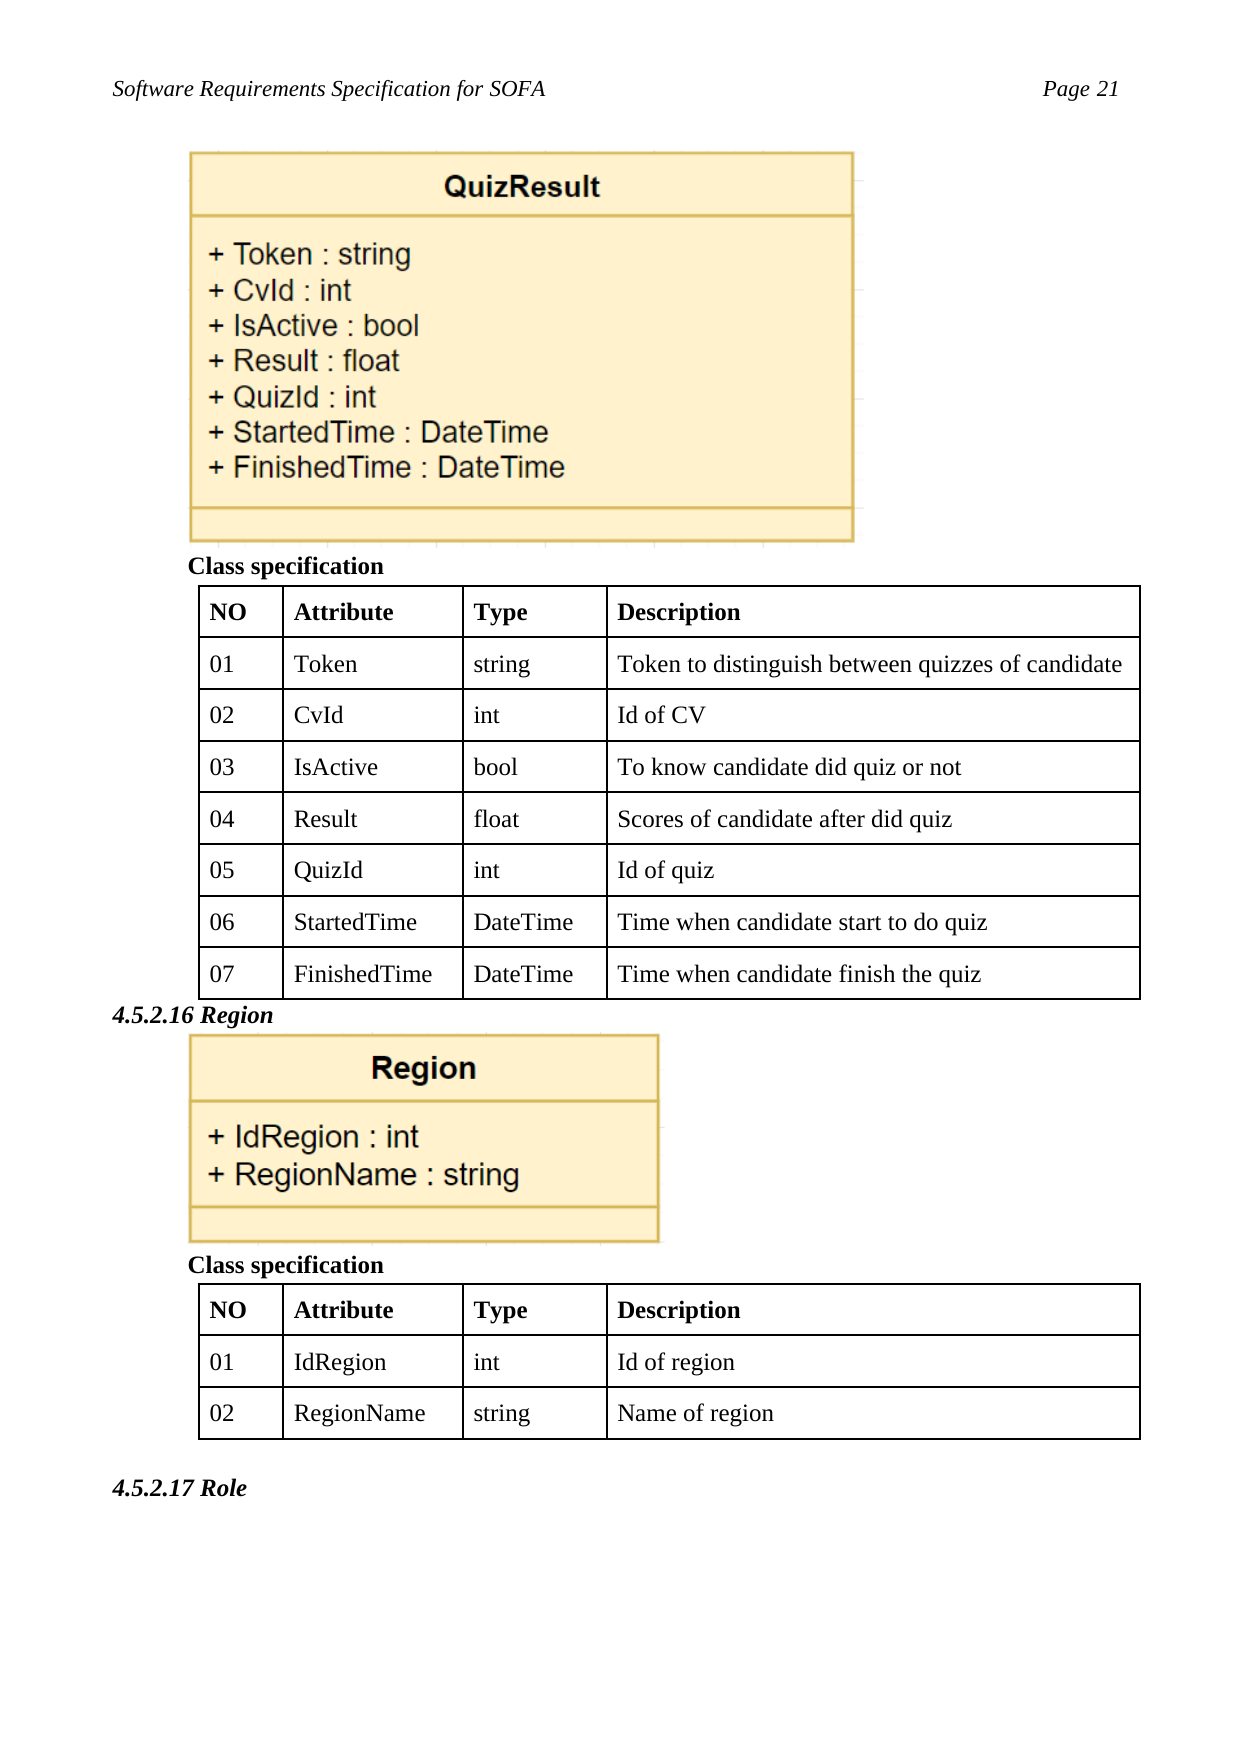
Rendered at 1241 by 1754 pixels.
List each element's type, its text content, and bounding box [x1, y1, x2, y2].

table_header Attribute [284, 587, 462, 636]
table_cell int [464, 690, 606, 739]
table_cell float [464, 793, 606, 843]
table_cell 04 [200, 793, 282, 843]
table_cell string [464, 638, 606, 688]
table_cell Token [284, 638, 462, 688]
table_cell int [464, 1336, 606, 1386]
table_cell Time when candidate start to do quiz [608, 897, 1139, 946]
table_cell QuizId [284, 845, 462, 894]
table_cell 03 [200, 742, 282, 791]
table_cell 06 [200, 897, 282, 946]
table_cell Result [284, 793, 462, 843]
table_cell To know candidate did quiz or not [608, 742, 1139, 791]
table_cell DateTime [464, 948, 606, 998]
table_cell bool [464, 742, 606, 791]
table_cell Name of region [608, 1388, 1139, 1438]
table_cell 02 [200, 690, 282, 739]
table_header Attribute [284, 1285, 462, 1334]
table_cell 01 [200, 1336, 282, 1386]
table_cell Id of CV [608, 690, 1139, 739]
text Class specification [112, 1250, 1128, 1278]
picture [187, 150, 864, 548]
picture [187, 1032, 665, 1246]
table_header Type [464, 587, 606, 636]
table_cell RegionName [284, 1388, 462, 1438]
table_header Description [608, 1285, 1139, 1334]
table_cell DateTime [464, 897, 606, 946]
table_header Description [608, 587, 1139, 636]
table_cell IsActive [284, 742, 462, 791]
table_cell Id of quiz [608, 845, 1139, 894]
table_header Type [464, 1285, 606, 1334]
text Class specification [112, 551, 1128, 580]
table_cell StartedTime [284, 897, 462, 946]
table_cell int [464, 845, 606, 894]
table_cell 02 [200, 1388, 282, 1438]
table_header NO [200, 1285, 282, 1334]
table_cell IdRegion [284, 1336, 462, 1386]
text 4.5.2.17 Role [112, 1473, 1128, 1502]
table_cell Token to distinguish between quizzes of candidate [608, 638, 1139, 688]
table_cell Scores of candidate after did quiz [608, 793, 1139, 843]
table_cell CvId [284, 690, 462, 739]
table_cell 07 [200, 948, 282, 998]
table_cell Id of region [608, 1336, 1139, 1386]
table_cell FinishedTime [284, 948, 462, 998]
table_cell 01 [200, 638, 282, 688]
table_cell 05 [200, 845, 282, 894]
table_header NO [200, 587, 282, 636]
text 4.5.2.16 Region [112, 1000, 1128, 1029]
table_cell Time when candidate finish the quiz [608, 948, 1139, 998]
table_cell string [464, 1388, 606, 1438]
